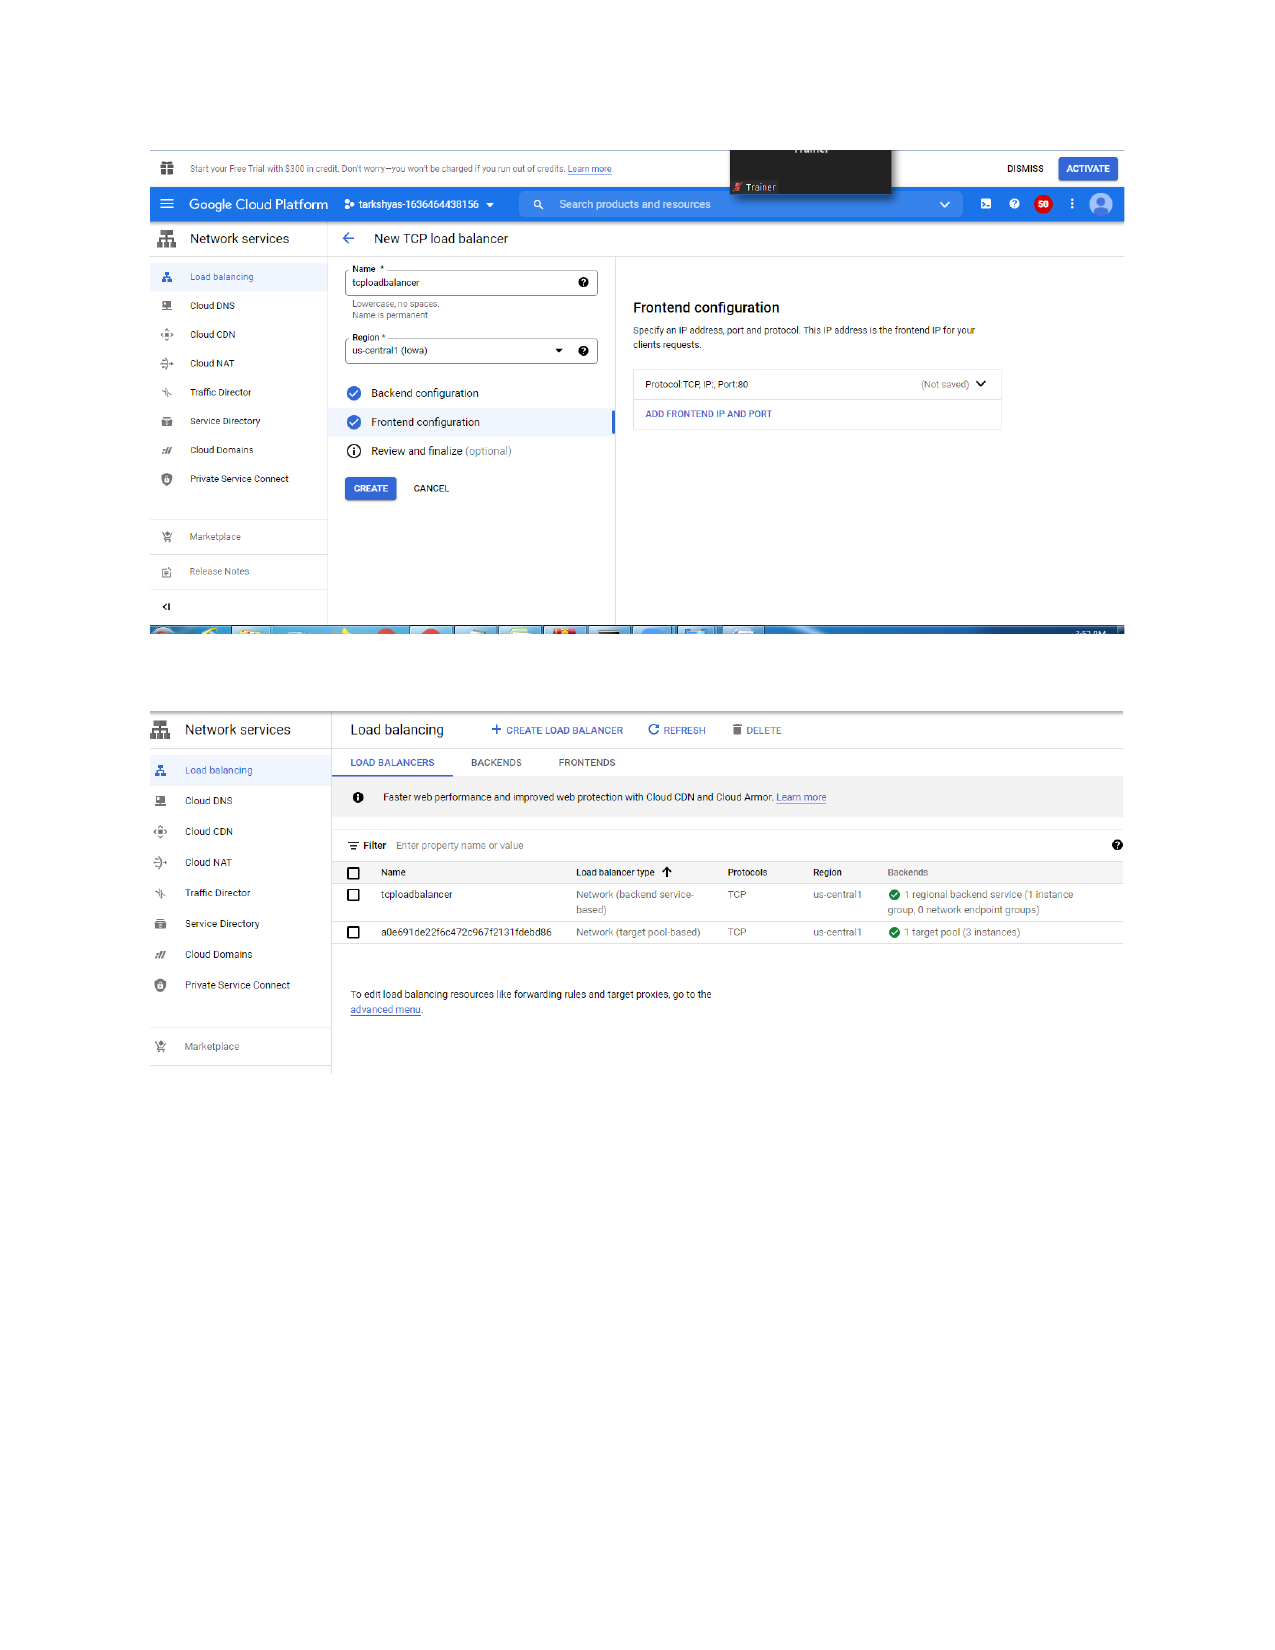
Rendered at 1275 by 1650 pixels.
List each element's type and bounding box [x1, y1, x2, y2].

picture [150, 711, 1124, 1074]
picture [150, 150, 1125, 634]
